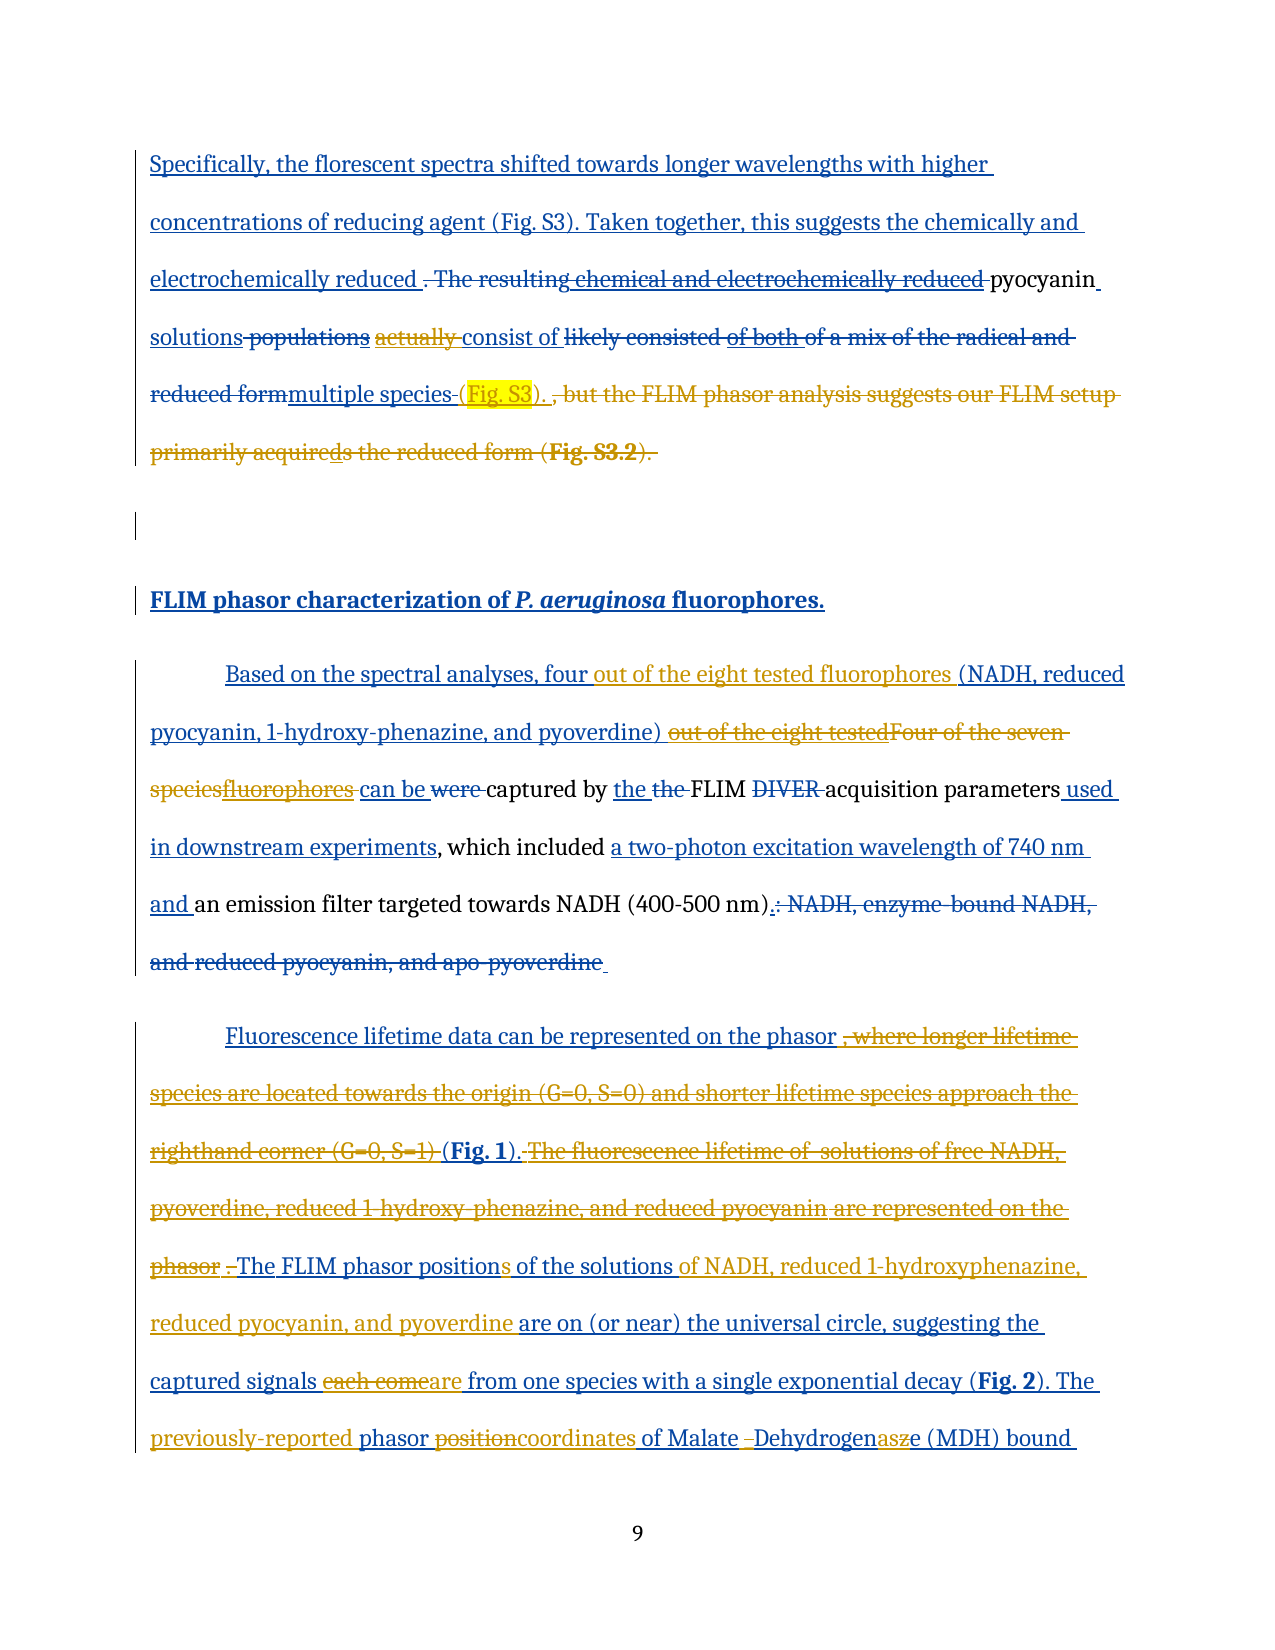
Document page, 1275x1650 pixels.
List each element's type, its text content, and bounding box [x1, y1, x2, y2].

text captured by FLIM acquisition parameters, which included an emission filter targeted towards NADH (400-500 nm) [150, 660, 1125, 976]
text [150, 150, 1125, 466]
